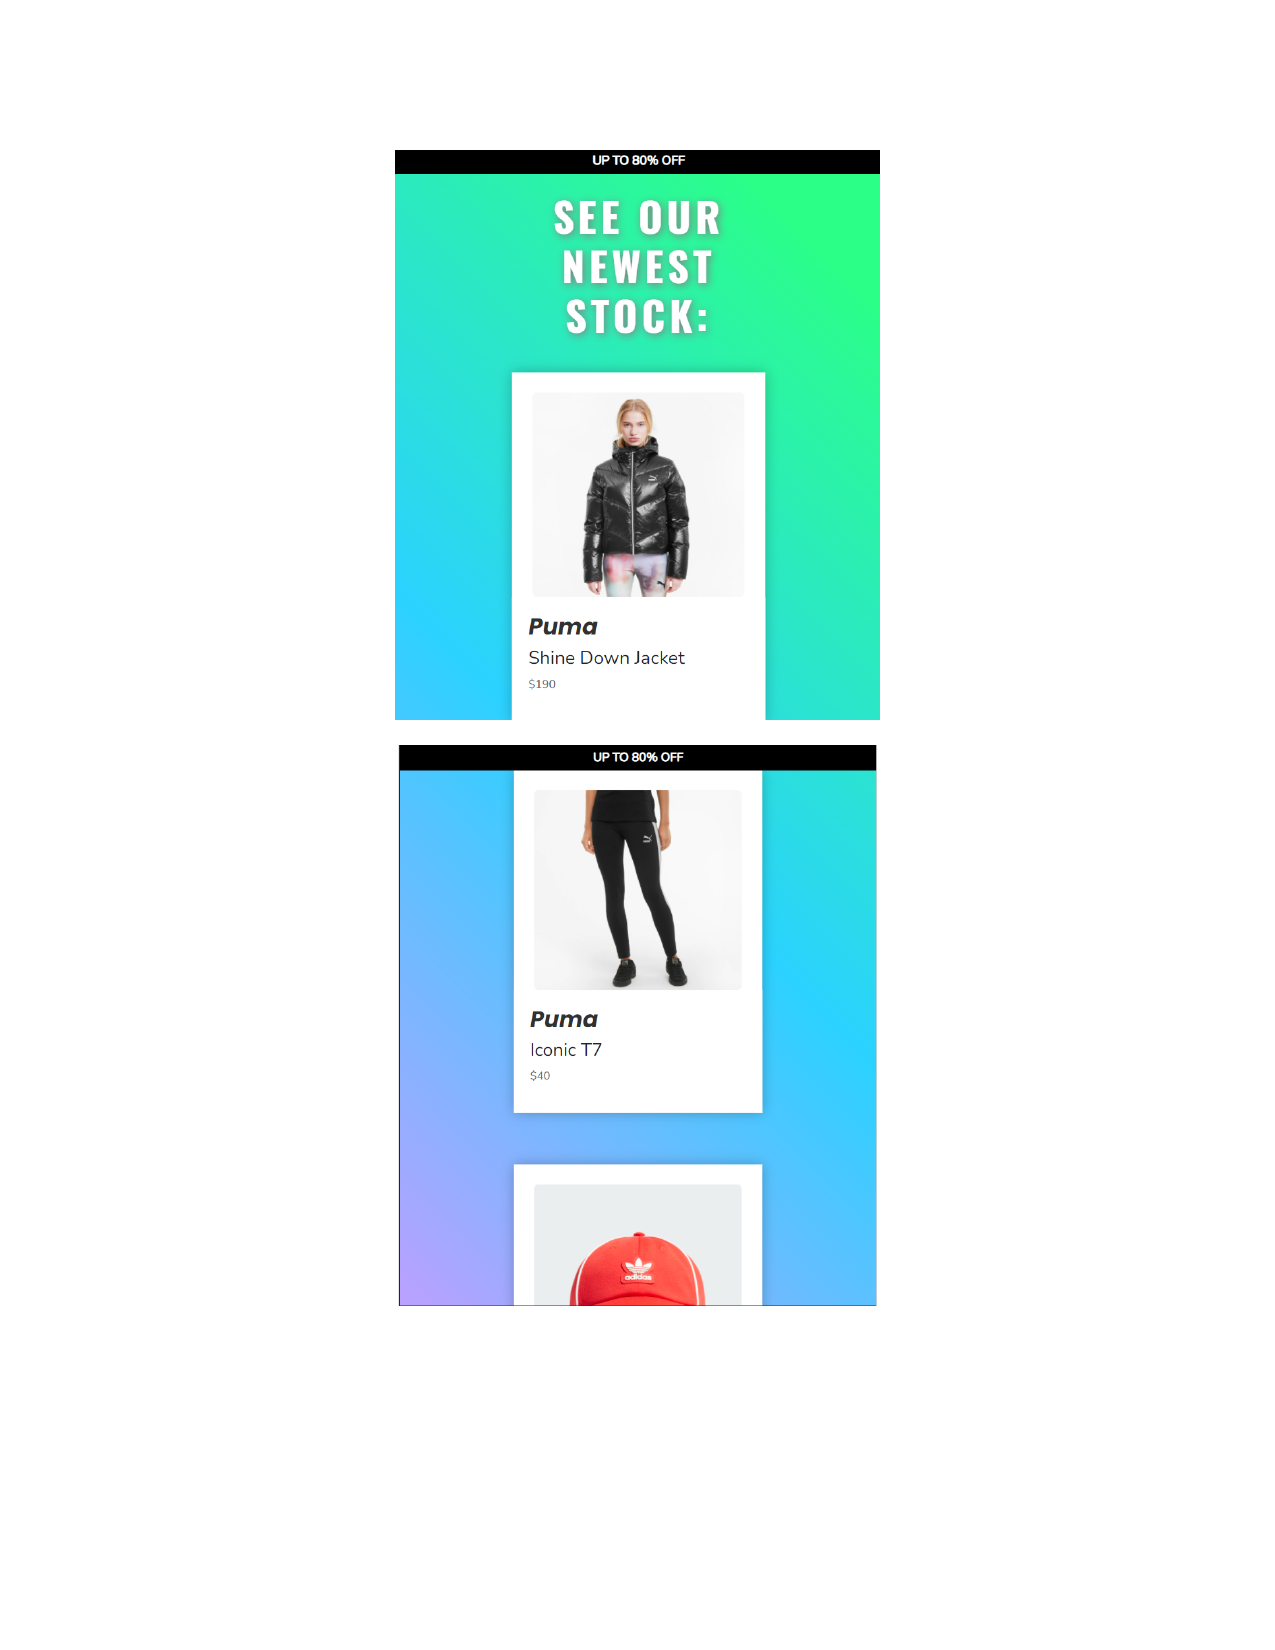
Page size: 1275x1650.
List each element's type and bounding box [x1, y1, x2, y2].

picture [395, 150, 880, 720]
picture [398, 745, 877, 1306]
